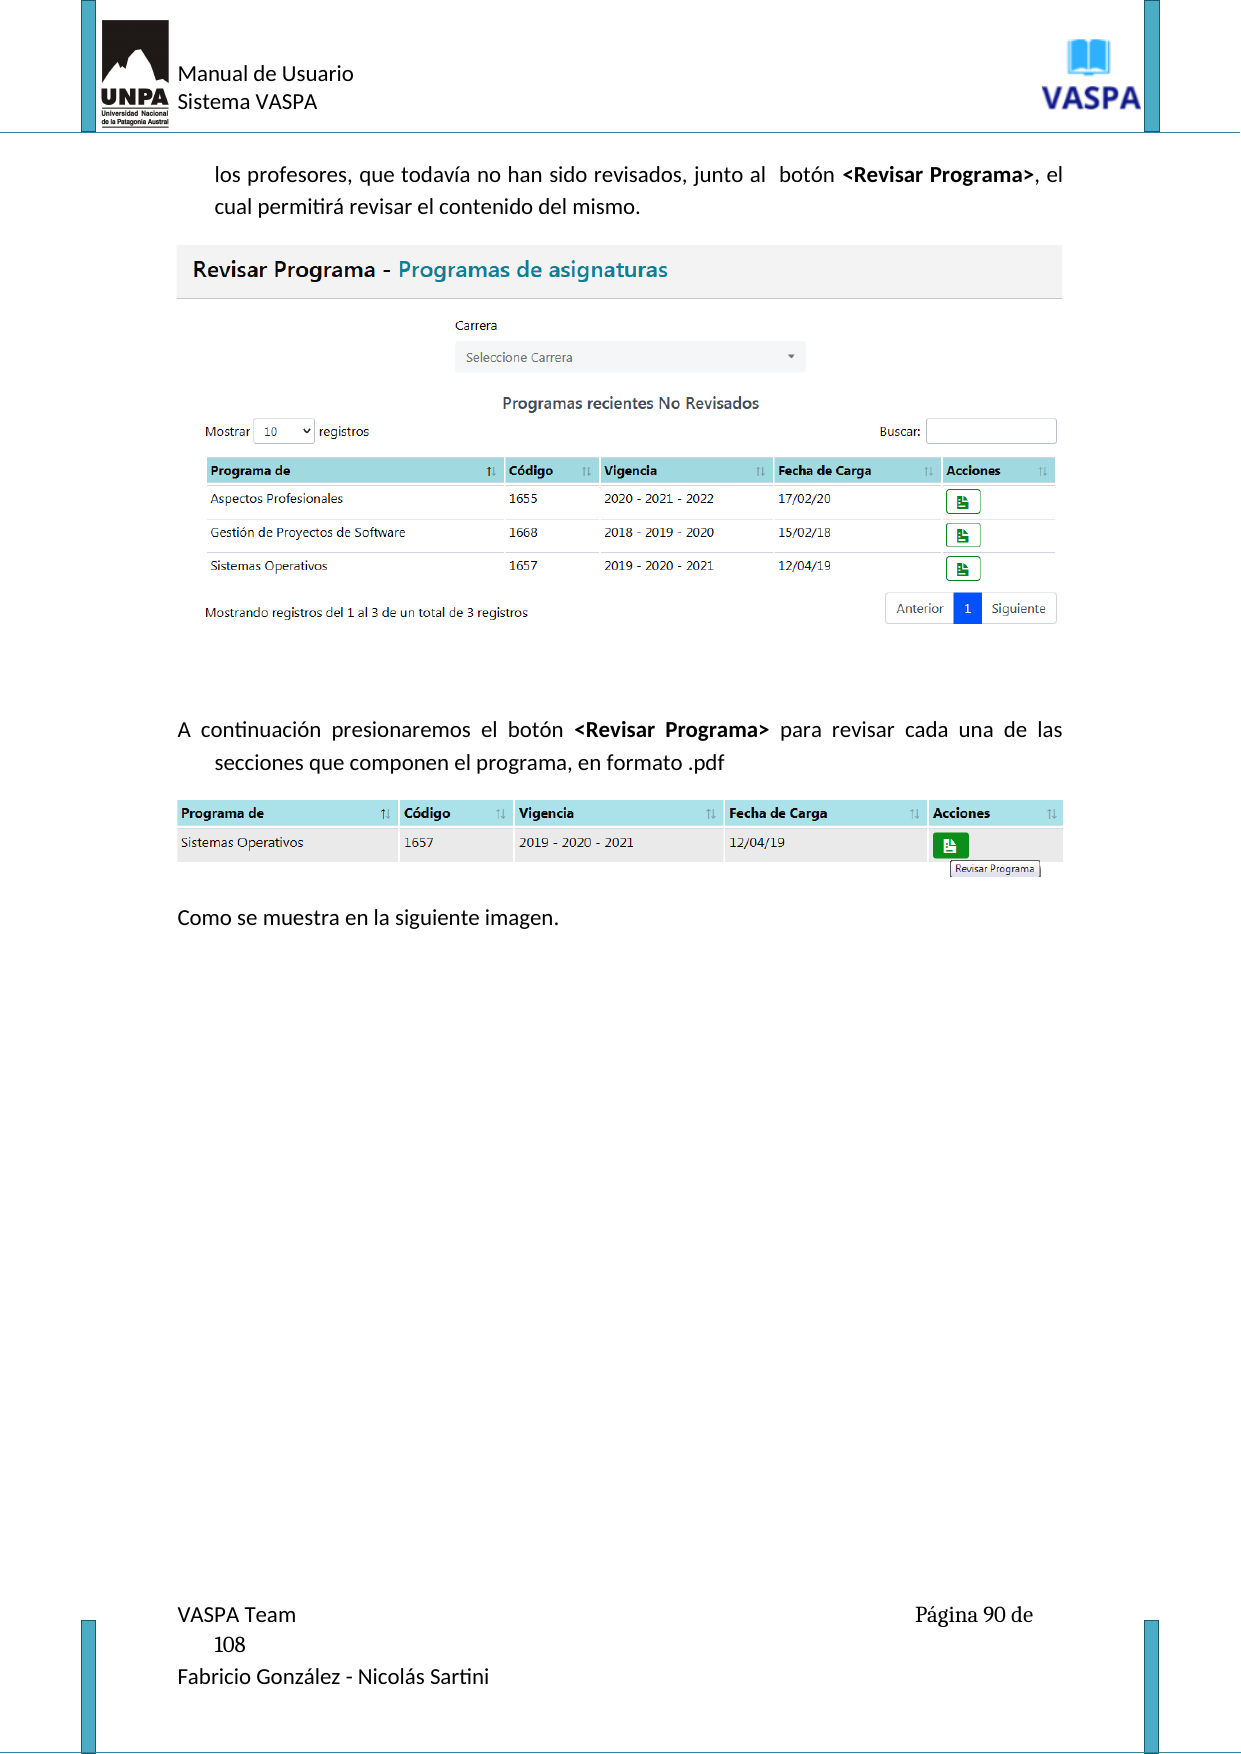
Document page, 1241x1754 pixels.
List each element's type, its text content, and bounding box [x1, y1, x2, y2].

picture [100, 18, 170, 129]
picture [177, 800, 1063, 878]
text A continuación presionaremos el botón <Revisar Programa> para revisar cada una de las secciones que componen el programa, en formato .pdf [177, 716, 1063, 776]
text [177, 160, 1063, 220]
picture [1036, 19, 1146, 129]
picture [176, 245, 1063, 638]
text Como se muestra en la siguiente imagen. [177, 903, 1063, 931]
